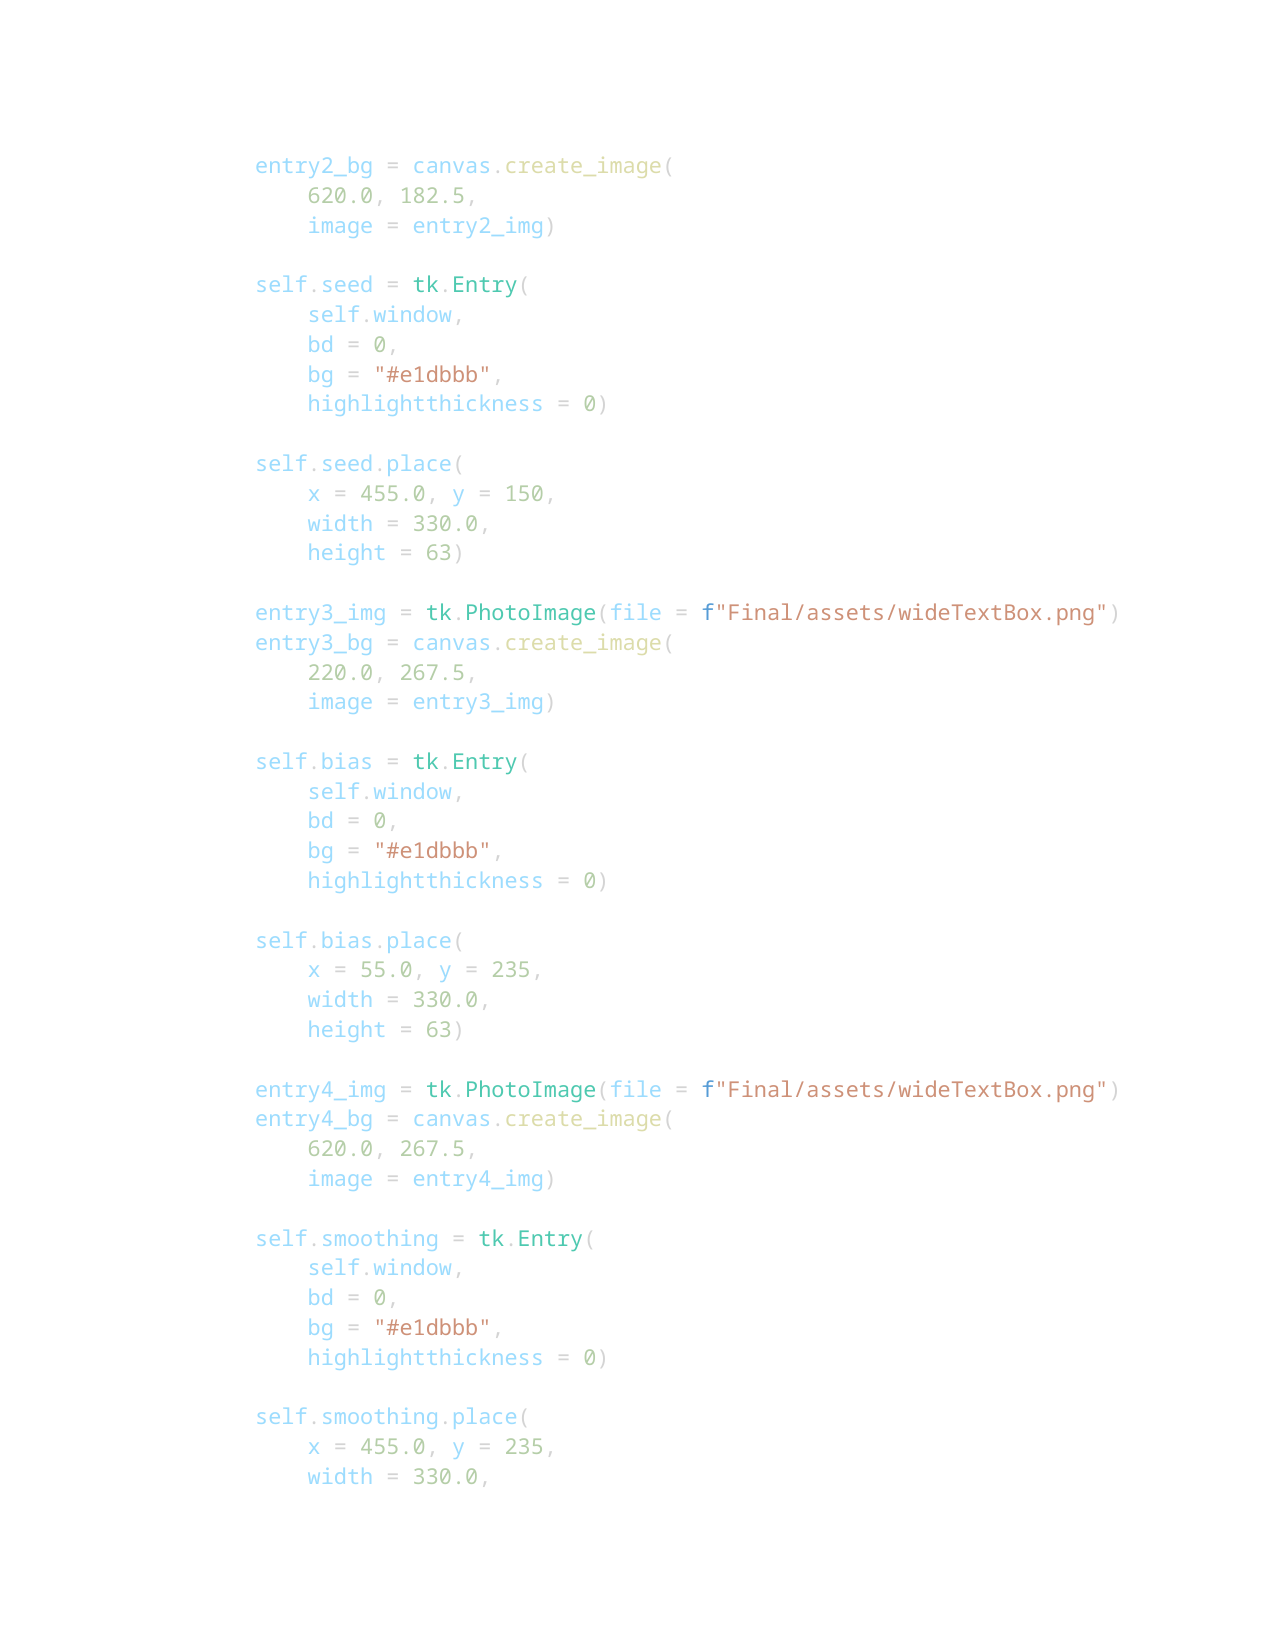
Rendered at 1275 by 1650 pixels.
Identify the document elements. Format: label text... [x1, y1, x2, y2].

text x = 455.0, y = 150, [150, 478, 1125, 507]
text entry4_bg = canvas.create_image( [150, 1103, 1125, 1133]
text image = entry3_img) [150, 686, 1125, 716]
text self.smoothing.place( [150, 1401, 1125, 1431]
text width = 330.0, [150, 1461, 1125, 1491]
text bd = 0, [150, 1282, 1125, 1312]
text bg = "#e1dbbb", [150, 835, 1125, 865]
text self.bias.place( [150, 924, 1125, 954]
text 620.0, 267.5, [150, 1133, 1125, 1163]
text self.window, [150, 1252, 1125, 1282]
text highlightthickness = 0) [150, 388, 1125, 418]
text width = 330.0, [150, 984, 1125, 1014]
text image = entry4_img) [150, 1163, 1125, 1193]
text bg = "#e1dbbb", [150, 1312, 1125, 1342]
text 220.0, 267.5, [150, 656, 1125, 686]
text entry4_img = tk.PhotoImage(file = f"Final/assets/wideTextBox.png") [150, 1073, 1125, 1103]
text self.bias = tk.Entry( [150, 746, 1125, 776]
text self.smoothing = tk.Entry( [150, 1222, 1125, 1252]
text self.window, [150, 776, 1125, 805]
text self.window, [150, 299, 1125, 329]
text self.seed.place( [150, 448, 1125, 478]
text highlightthickness = 0) [150, 865, 1125, 895]
text bd = 0, [150, 805, 1125, 835]
text bg = "#e1dbbb", [150, 358, 1125, 388]
text entry3_img = tk.PhotoImage(file = f"Final/assets/wideTextBox.png") [150, 597, 1125, 627]
text height = 63) [150, 1014, 1125, 1044]
text width = 330.0, [150, 507, 1125, 537]
text image = entry2_img) [150, 209, 1125, 239]
text entry3_bg = canvas.create_image( [150, 627, 1125, 656]
text highlightthickness = 0) [150, 1342, 1125, 1371]
text entry2_bg = canvas.create_image( [150, 150, 1125, 180]
text 620.0, 182.5, [150, 180, 1125, 209]
text height = 63) [150, 537, 1125, 567]
text self.seed = tk.Entry( [150, 269, 1125, 299]
text x = 55.0, y = 235, [150, 954, 1125, 984]
text bd = 0, [150, 329, 1125, 358]
text x = 455.0, y = 235, [150, 1431, 1125, 1461]
